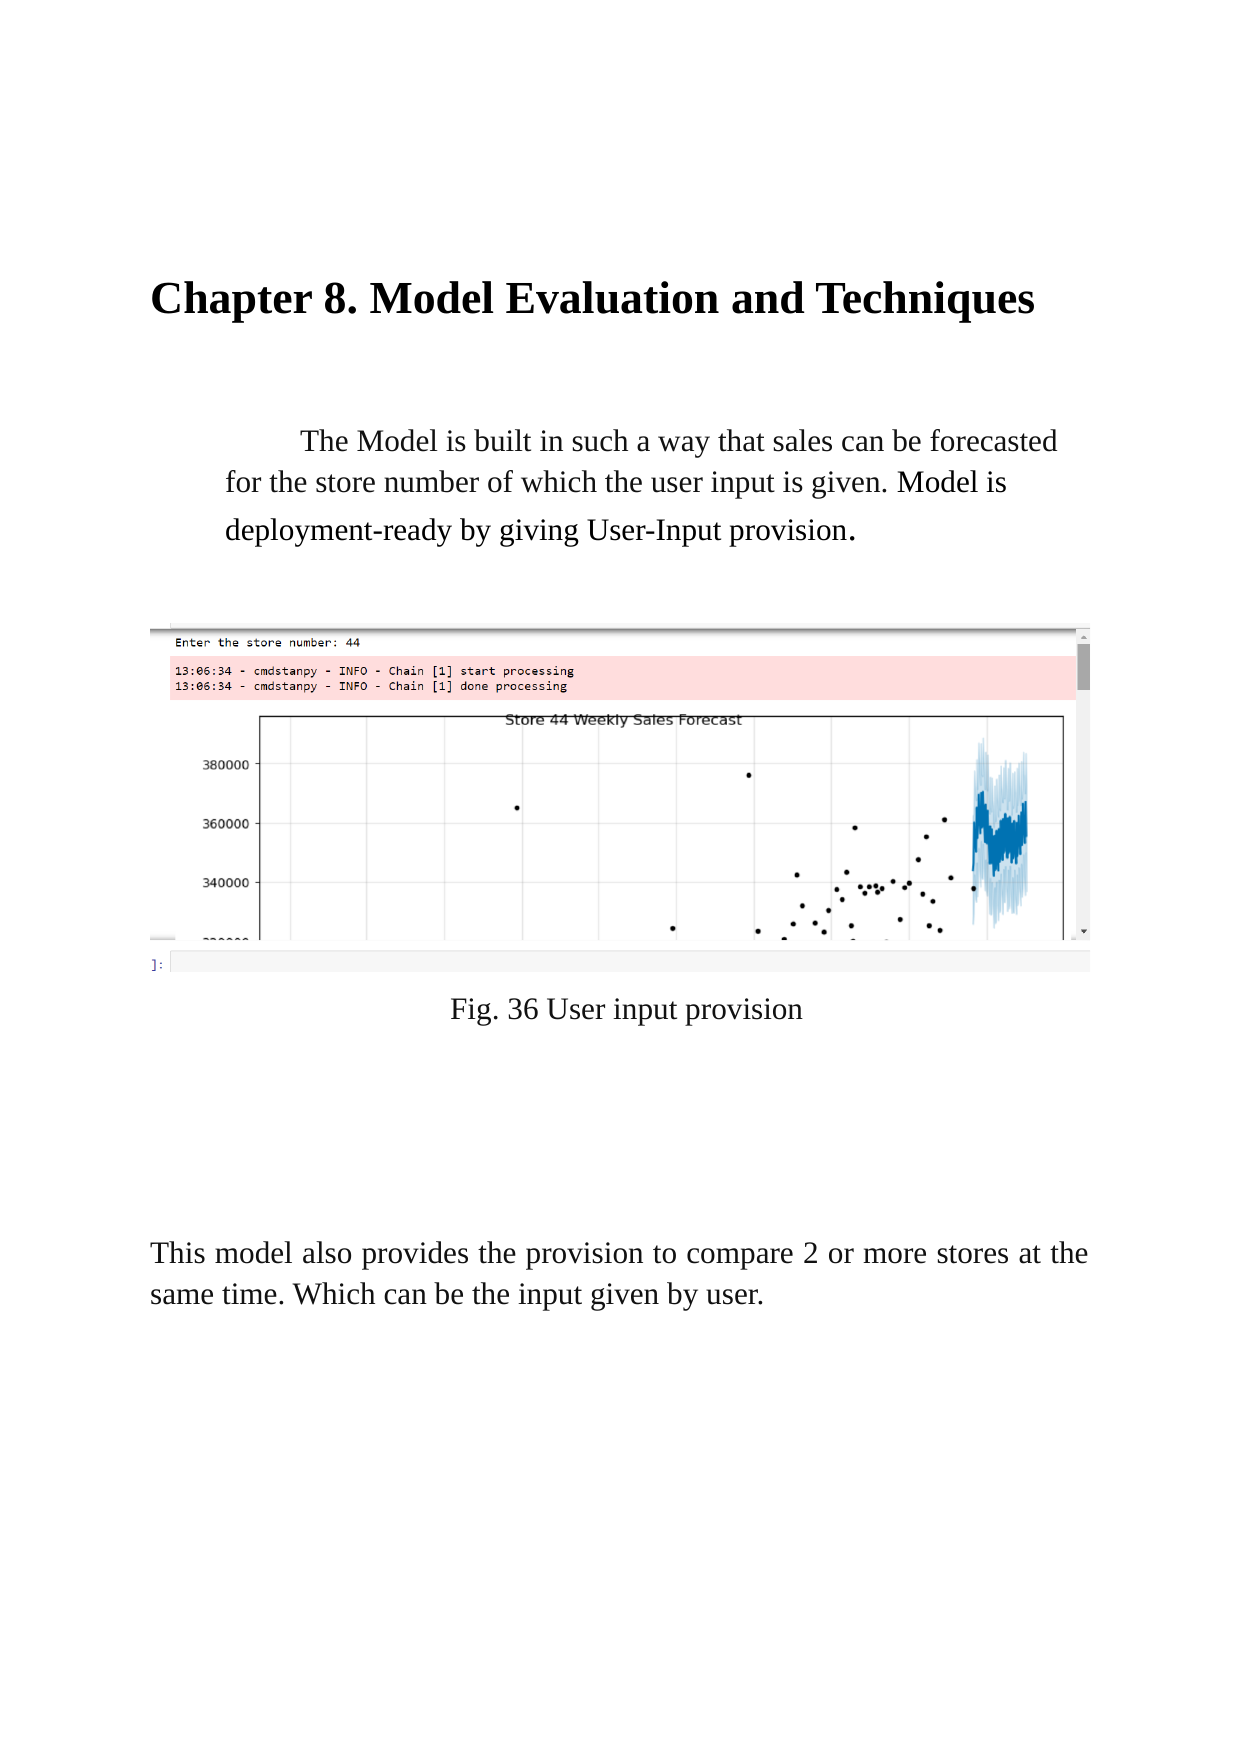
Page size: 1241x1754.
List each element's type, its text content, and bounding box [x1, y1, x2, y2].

text Chapter 8. Model Evaluation and Techniques [150, 271, 1090, 323]
text Fig. 36 User input provision [150, 991, 1090, 1027]
text The Model is built in such a way that sales can be forecasted for the store number of which the user input is given. Model is deployment-ready by giving User-Input provision. [225, 422, 1090, 548]
text This model also provides the provision to compare 2 or more stores at the same time. Which can be the input given by user. [150, 1234, 1090, 1312]
picture [150, 623, 1091, 972]
